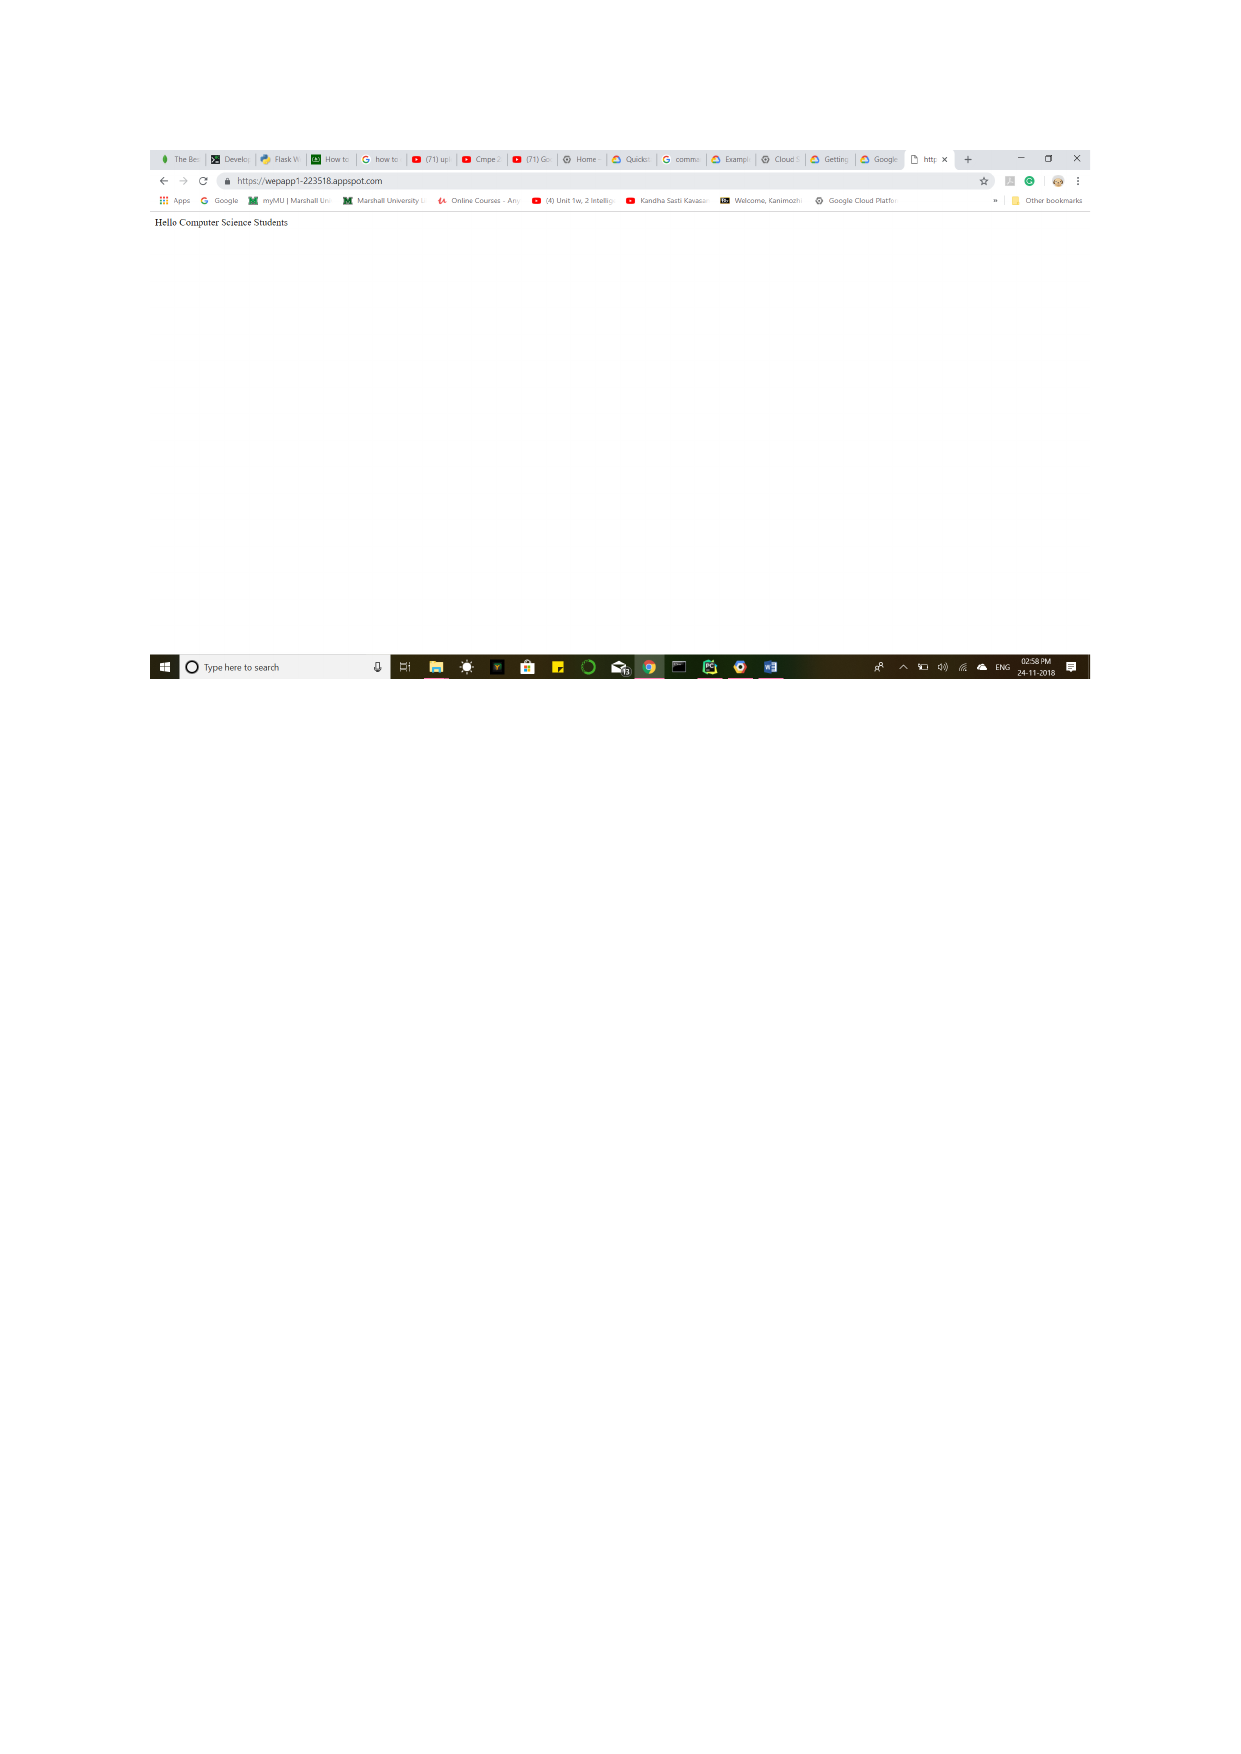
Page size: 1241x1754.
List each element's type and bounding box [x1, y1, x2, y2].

picture [150, 150, 1091, 679]
